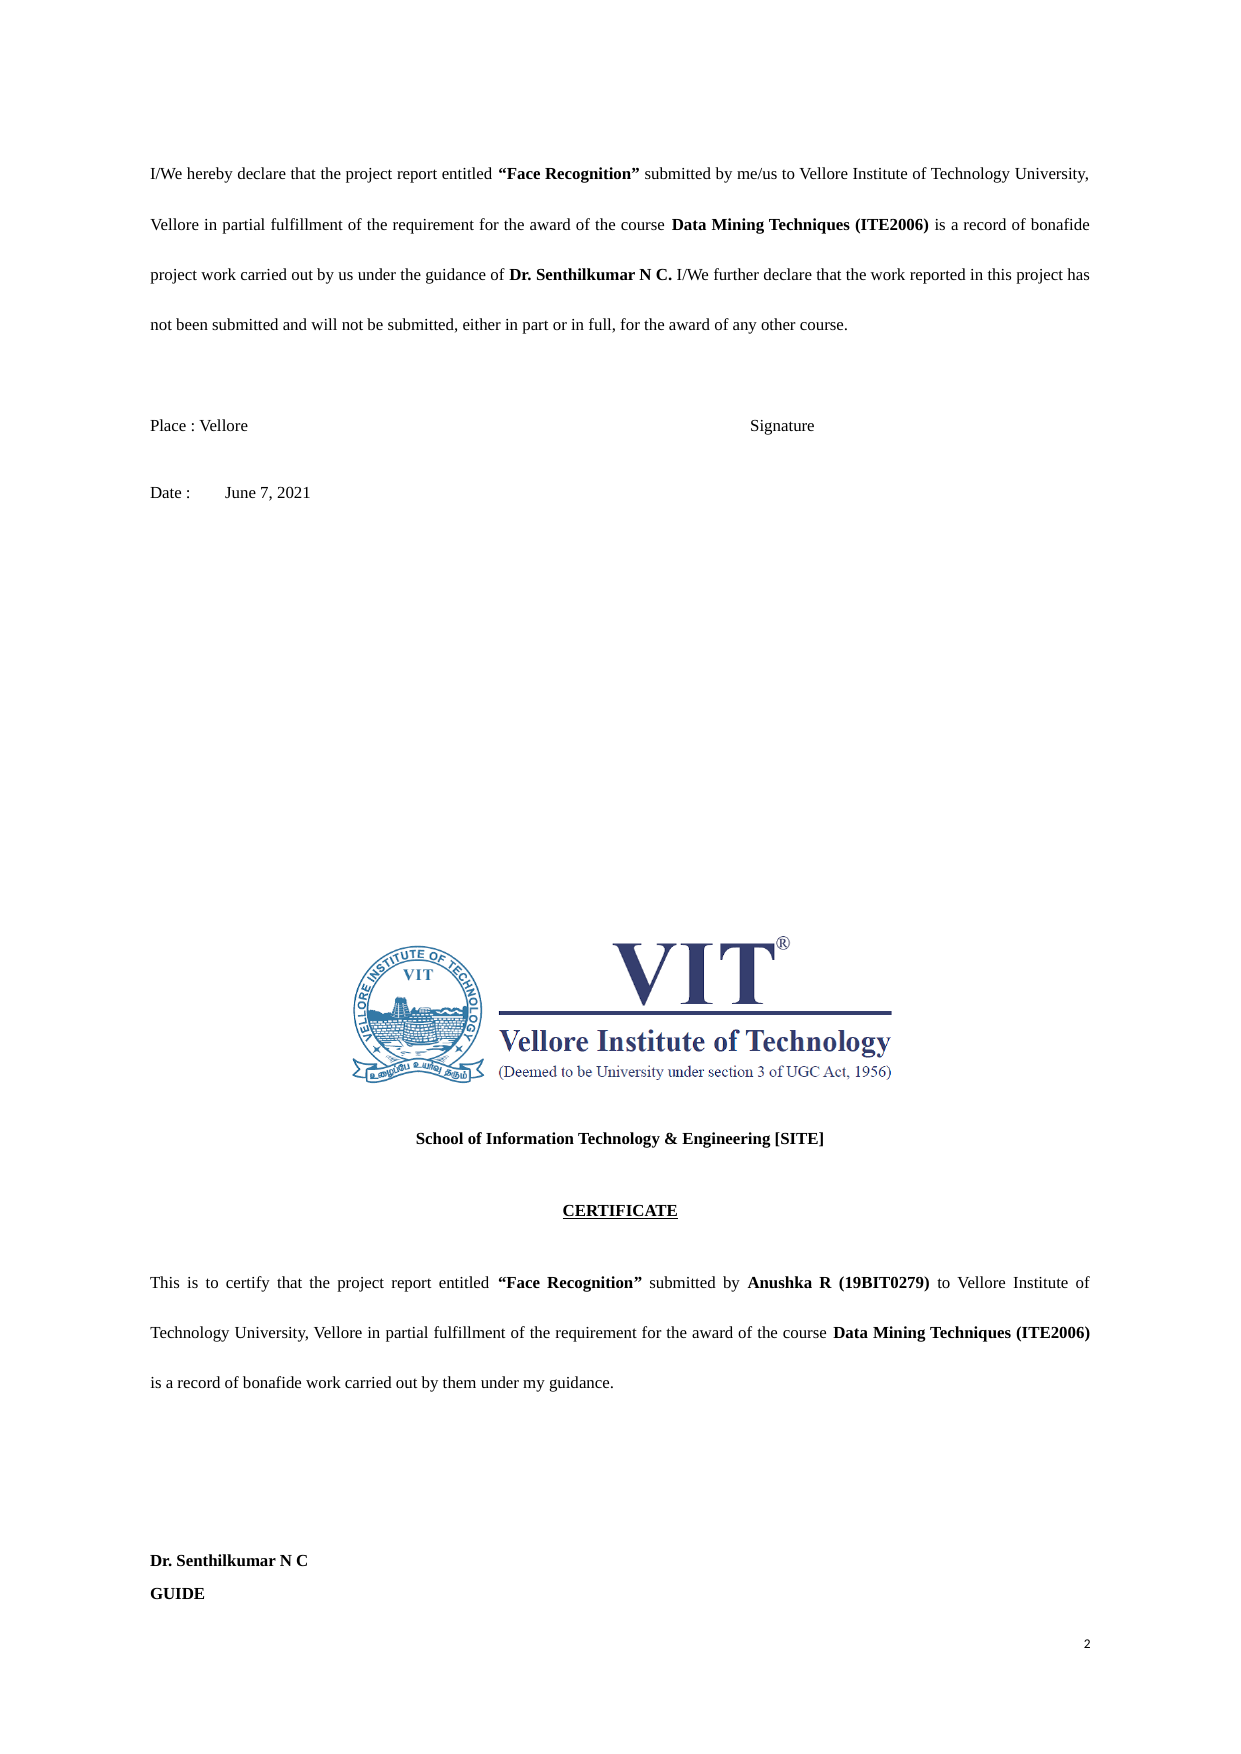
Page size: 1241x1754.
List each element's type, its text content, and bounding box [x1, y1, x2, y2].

text School of Information Technology & Engineering [SITE] [150, 1114, 1090, 1148]
text This is to certify that the project report entitled “Face Recognition” submitted by Anushka R (19BIT0279) to Vellore Institute of Technology University, Vellore in partial fulfillment of the requirement for the award of the course Data Mining Techniques (ITE2006) is a record of bonafide work carried out by them under my guidance. [150, 1258, 1090, 1392]
text Date : June 7, 2021 [150, 468, 1090, 502]
text GUIDE [150, 1570, 1090, 1603]
text CERTIFICATE [150, 1187, 1090, 1220]
text Dr. Senthilkumar N C [150, 1536, 1090, 1570]
text I/We hereby declare that the project report entitled “Face Recognition” submitted by me/us to Vellore Institute of Technology University, Vellore in partial fulfillment of the requirement for the award of the course Data Mining Techniques (ITE2006) is a record of bonafide project work carried out by us under the guidance of Dr. Senthilkumar N C. I/We further declare that the work reported in this project has not been submitted and will not be submitted, either in part or in full, for the award of any other course. [150, 150, 1090, 334]
picture [339, 905, 901, 1096]
text Place : Vellore Signature [150, 401, 1090, 435]
